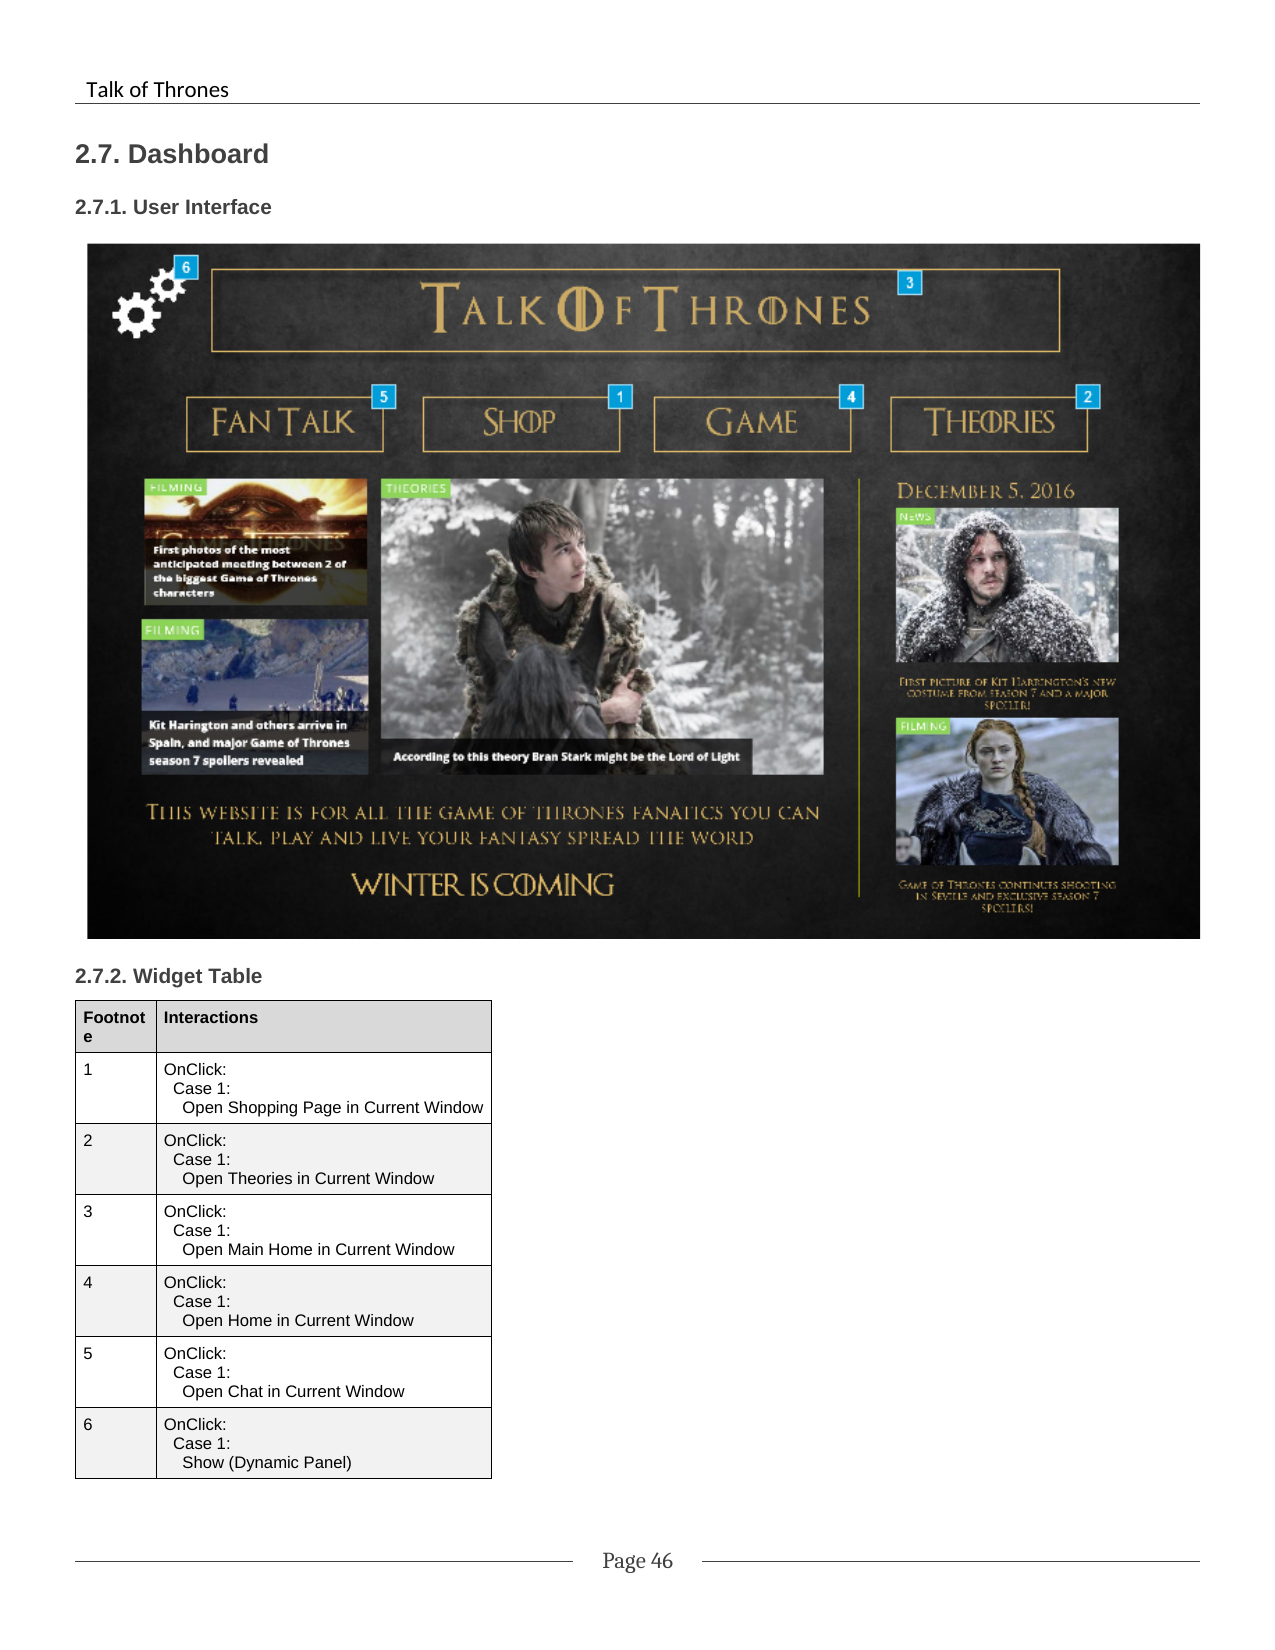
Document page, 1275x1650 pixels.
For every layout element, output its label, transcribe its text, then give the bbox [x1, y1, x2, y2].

table_header Interactions [157, 1001, 491, 1052]
table_cell 5 [76, 1337, 156, 1407]
table_cell 4 [76, 1266, 156, 1336]
table_cell OnClick: Case 1: Open Shopping Page in Current Window [157, 1053, 491, 1123]
table_cell 2 [76, 1124, 156, 1194]
subtitle Dashboard [75, 138, 1200, 169]
table_cell 6 [76, 1408, 156, 1478]
table_cell 1 [76, 1053, 156, 1123]
picture [75, 231, 1200, 939]
table_cell OnClick: Case 1: Open Chat in Current Window [157, 1337, 491, 1407]
table_cell OnClick: Case 1: Show (Dynamic Panel) [157, 1408, 491, 1478]
table_cell OnClick: Case 1: Open Home in Current Window [157, 1266, 491, 1336]
subtitle Widget Table [75, 964, 1200, 988]
table_header Footnote [76, 1001, 156, 1052]
table_cell OnClick: Case 1: Open Main Home in Current Window [157, 1195, 491, 1265]
table_cell 3 [76, 1195, 156, 1265]
table_cell OnClick: Case 1: Open Theories in Current Window [157, 1124, 491, 1194]
subtitle User Interface [75, 194, 1200, 218]
